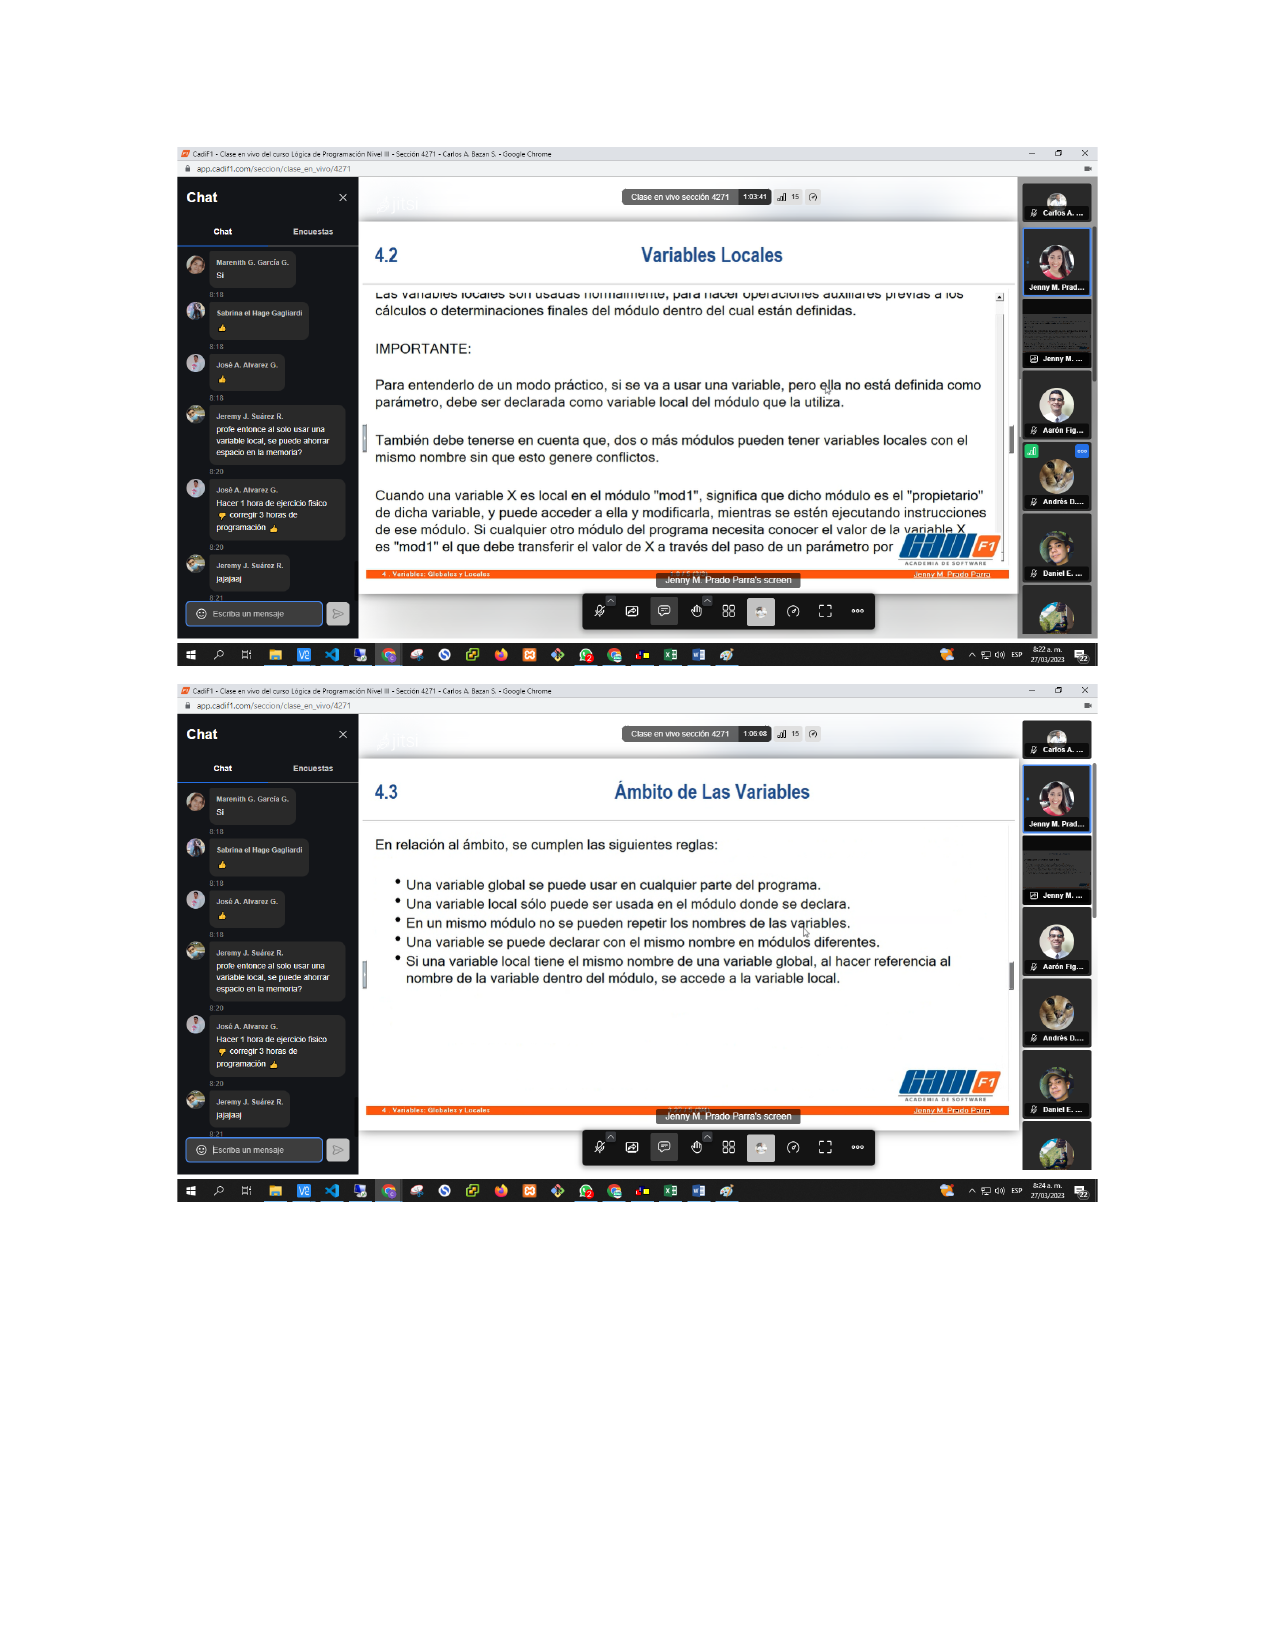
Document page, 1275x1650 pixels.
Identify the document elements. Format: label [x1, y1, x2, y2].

picture [177, 147, 1098, 666]
picture [177, 684, 1098, 1202]
